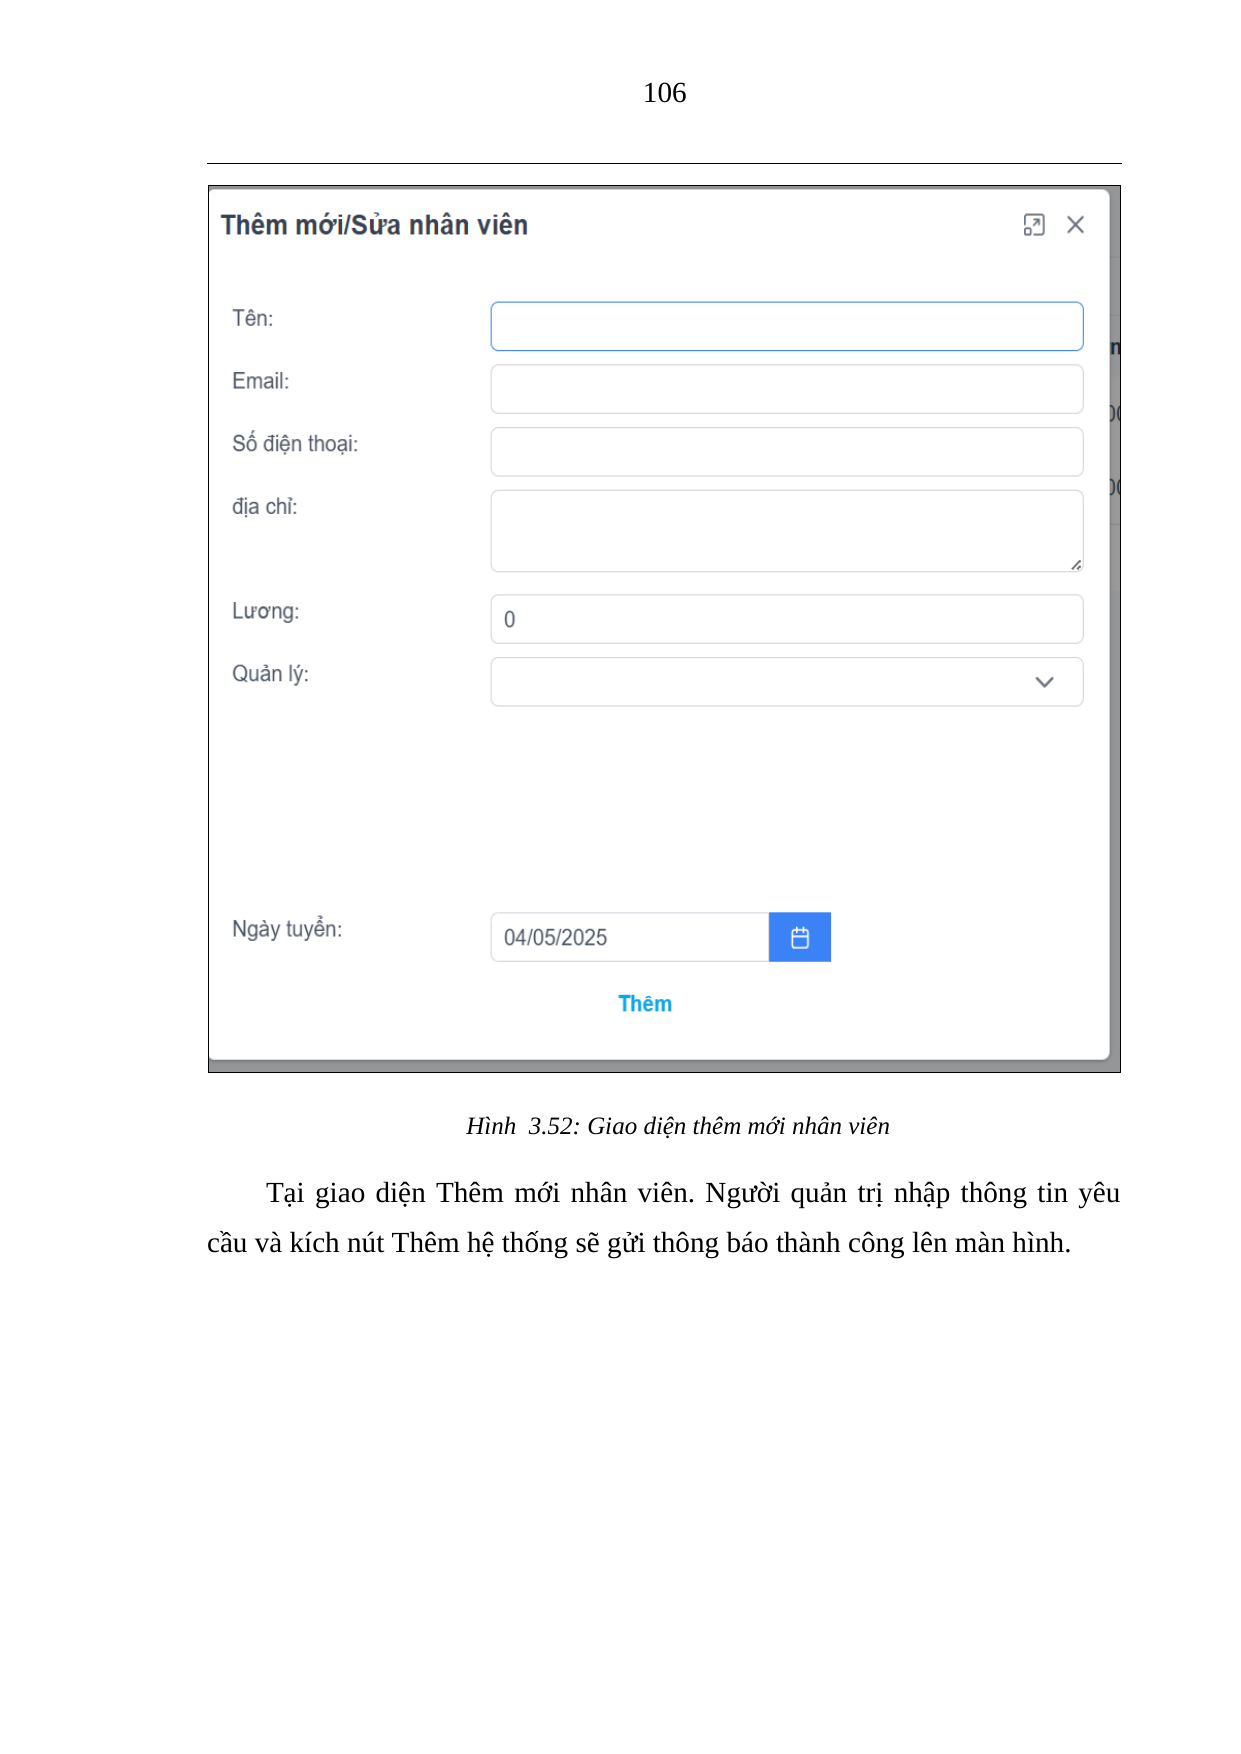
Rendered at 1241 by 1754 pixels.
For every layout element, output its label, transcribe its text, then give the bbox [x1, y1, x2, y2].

picture [209, 186, 1120, 1072]
text Tại giao diện Thêm mới nhân viên. Người quản trị nhập thông tin yêu cầu và kích nút Thêm hệ thống sẽ gửi thông báo thành công lên màn hình. [207, 1175, 1122, 1259]
